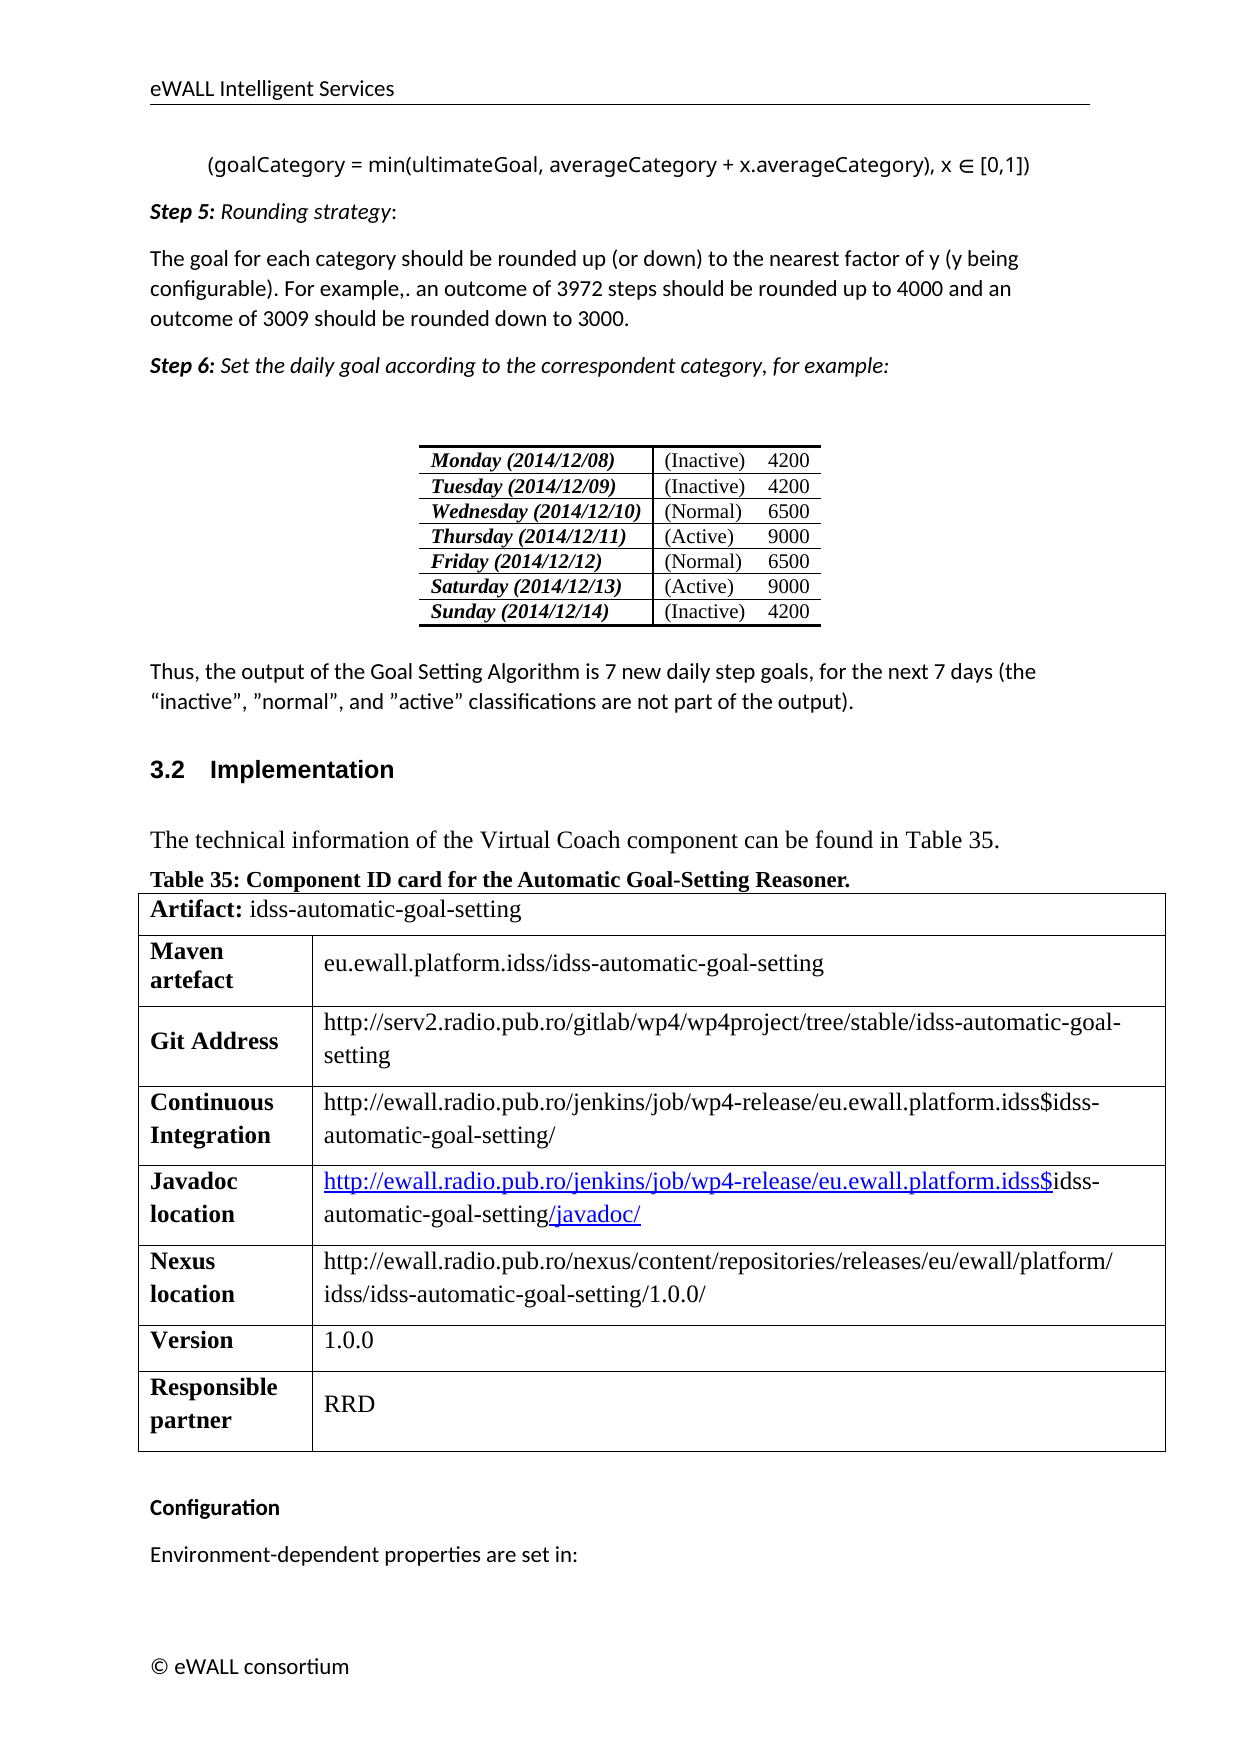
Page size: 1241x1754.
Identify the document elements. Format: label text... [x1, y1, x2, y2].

table_cell 9000 [757, 574, 821, 598]
table_cell eu.ewall.platform.idss/idss-automatic-goal-setting [313, 936, 1165, 1006]
table_cell (Inactive) [654, 600, 757, 623]
table_cell (Normal) [654, 549, 757, 573]
table_cell Version [139, 1326, 312, 1371]
table_cell RRD [313, 1372, 1165, 1451]
table_header Artifact: idss-automatic-goal-setting [139, 894, 1165, 935]
table_cell Nexus location [139, 1246, 312, 1324]
table_cell 6500 [757, 549, 821, 573]
text Configuration [150, 1493, 1090, 1521]
table_cell (Inactive) [654, 474, 757, 498]
table_cell Saturday (2014/12/13) [419, 574, 652, 598]
text Step 5: Rounding strategy: [150, 197, 1090, 225]
table_header Monday (2014/12/08) [419, 448, 652, 472]
table_cell Git Address [139, 1007, 312, 1086]
table_cell 9000 [757, 524, 821, 548]
table_cell (Active) [654, 574, 757, 598]
text (goalCategory = min(ultimateGoal, averageCategory + x.averageCategory), x ∈ [0,1]) [197, 150, 1090, 178]
table_cell Wednesday (2014/12/10) [419, 499, 652, 523]
table_cell http://serv2.radio.pub.ro/gitlab/wp4/wp4project/tree/stable/idss-automatic-goal-setting [313, 1007, 1165, 1086]
table_cell Continuous Integration [139, 1087, 312, 1165]
table_cell Tuesday (2014/12/09) [419, 474, 652, 498]
subtitle Implementation [150, 755, 1090, 783]
table_cell (Normal) [654, 499, 757, 523]
table_header 4200 [757, 448, 821, 472]
table_cell http://ewall.radio.pub.ro/jenkins/job/wp4-release/eu.ewall.platform.idss$idss-automatic-goal-setting/ [313, 1087, 1165, 1165]
table_cell Sunday (2014/12/14) [419, 600, 652, 623]
text The goal for each category should be rounded up (or down) to the nearest factor of y (y being configurable). For example,. an outcome of 3972 steps should be rounded up to 4000 and an outcome of 3009 should be rounded down to 3000. [150, 244, 1090, 333]
table_cell 4200 [757, 474, 821, 498]
text Thus, the output of the Goal Setting Algorithm is 7 new daily step goals, for the next 7 days (the “inactive”, ”normal”, and ”active” classifications are not part of the output). [150, 627, 1090, 715]
text Environment-dependent properties are set in: [150, 1540, 1090, 1568]
table_cell (Active) [654, 524, 757, 548]
table_cell 1.0.0 [313, 1326, 1165, 1371]
text Step 6: Set the daily goal according to the correspondent category, for example: [150, 351, 1090, 379]
table_header (Inactive) [654, 448, 757, 472]
table_cell Responsible partner [139, 1372, 312, 1451]
table_cell Thursday (2014/12/11) [419, 524, 652, 548]
table_cell 4200 [757, 600, 821, 623]
table_cell http://ewall.radio.pub.ro/jenkins/job/wp4-release/eu.ewall.platform.idss$idss-automatic-goal-setting/javadoc/ [313, 1166, 1165, 1245]
table_cell 6500 [757, 499, 821, 523]
table_cell http://ewall.radio.pub.ro/nexus/content/repositories/releases/eu/ewall/platform/idss/idss-automatic-goal-setting/1.0.0/ [313, 1246, 1165, 1324]
table_cell Maven artefact [139, 936, 312, 1006]
table_cell Javadoc location [139, 1166, 312, 1245]
table_cell Friday (2014/12/12) [419, 549, 652, 573]
